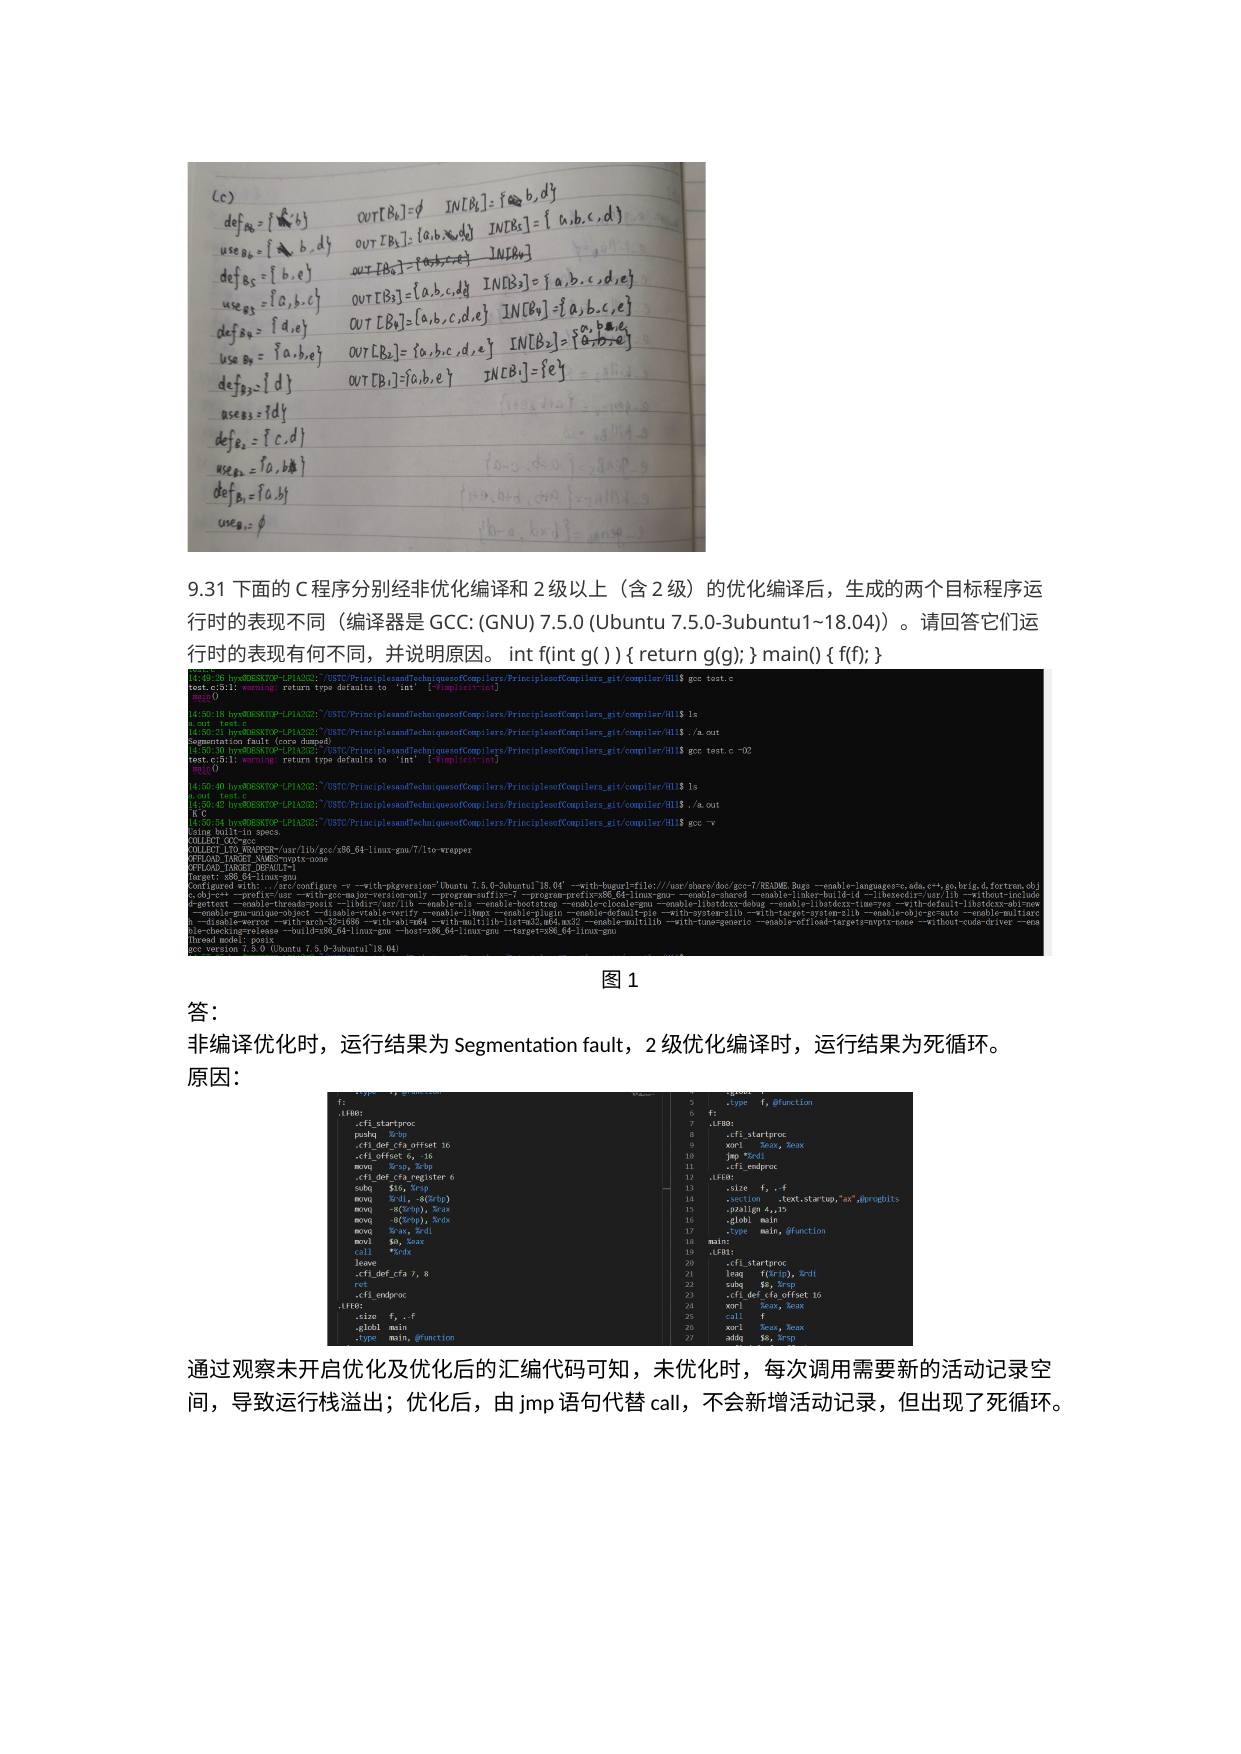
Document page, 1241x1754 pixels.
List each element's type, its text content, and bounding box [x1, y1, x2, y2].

text 9.31 下面的C程序分别经非优化编译和2级以上（含2级）的优化编译后，生成的两个目标程序运行时的表现不同（编译器是GCC: (GNU) 7.5.0 (Ubuntu 7.5.0-3ubuntu1~18.04)）。请回答它们运行时的表现有何不同，并说明原因。 int f(int g( ) ) { return g(g); } main() { f(f); } [187, 572, 1053, 669]
text 非编译优化时，运行结果为Segmentation fault，2级优化编译时，运行结果为死循环。 [187, 1027, 1053, 1059]
picture [327, 1092, 913, 1346]
text 原因： [187, 1059, 1053, 1092]
picture [188, 669, 1053, 956]
text 图 1 [187, 962, 1053, 994]
text 通过观察未开启优化及优化后的汇编代码可知，未优化时，每次调用需要新的活动记录空间，导致运行栈溢出；优化后，由jmp语句代替call，不会新增活动记录，但出现了死循环。 [187, 1352, 1053, 1417]
picture [187, 162, 706, 552]
text 答： [187, 994, 1053, 1027]
